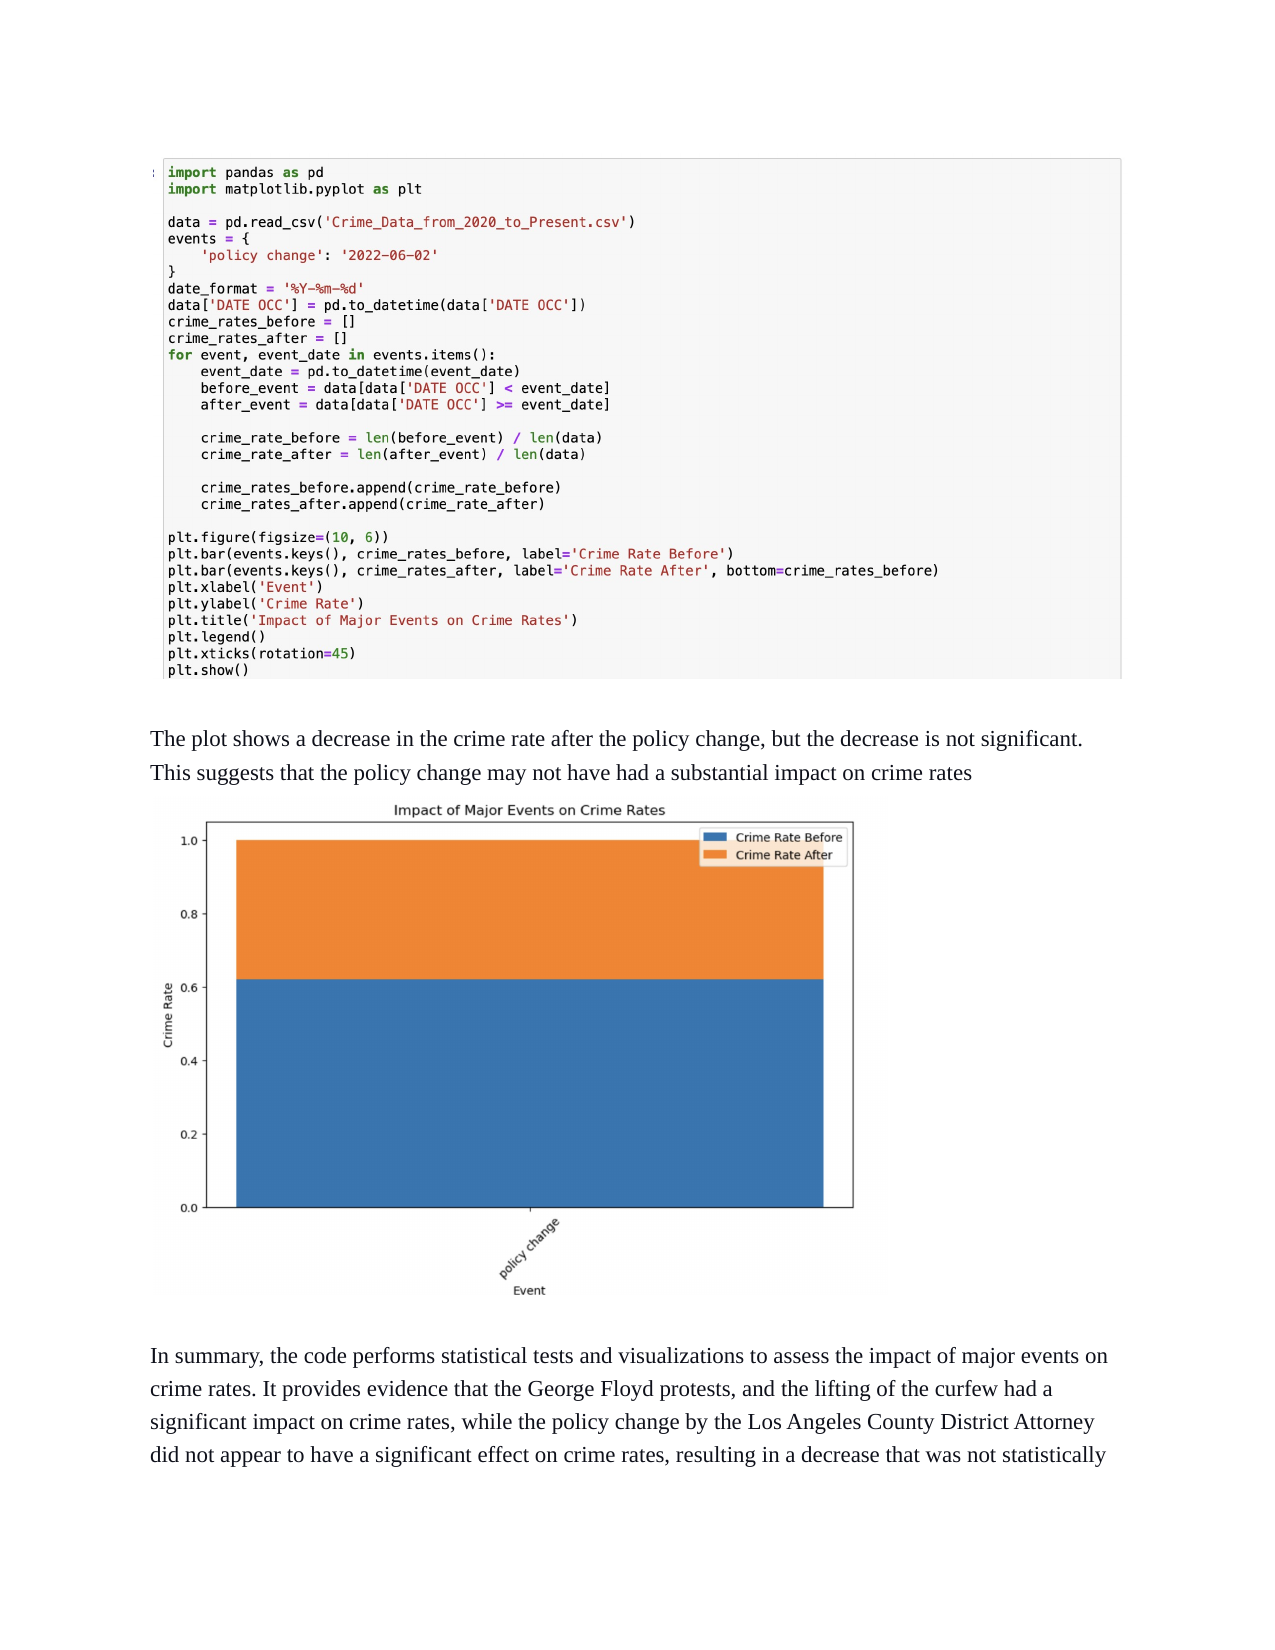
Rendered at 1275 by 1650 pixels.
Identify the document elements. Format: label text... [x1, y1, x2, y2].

text This suggests that the policy change may not have had a substantial impact on crime rates [150, 759, 1120, 785]
picture [153, 796, 888, 1295]
picture [153, 153, 1129, 679]
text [150, 1342, 1120, 1467]
text The plot shows a decrease in the crime rate after the policy change, but the decrease is not significant. [150, 725, 1120, 751]
